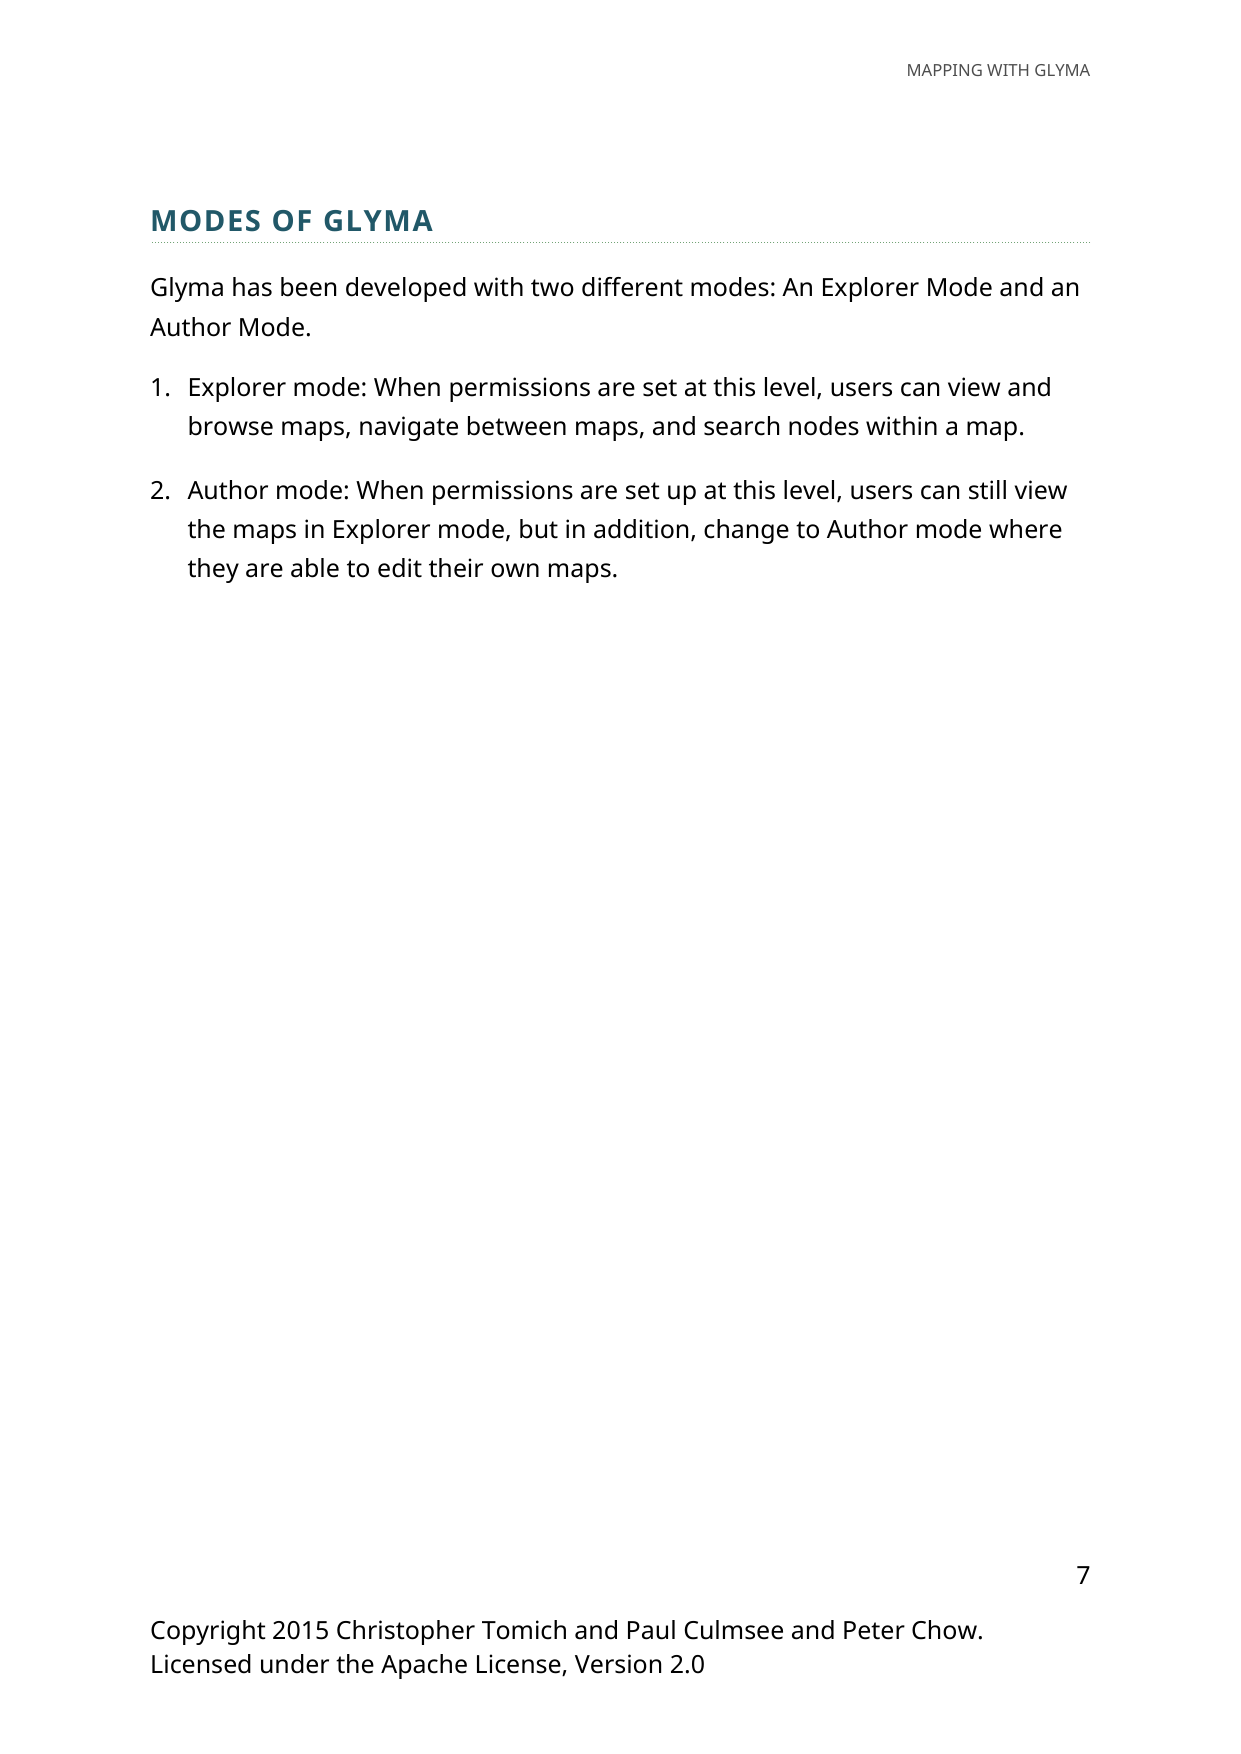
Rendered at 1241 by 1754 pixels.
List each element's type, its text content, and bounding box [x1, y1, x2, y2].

text Glyma has been developed with two different modes: An Explorer Mode and an Author Mode. [150, 270, 1090, 343]
subtitle Modes of Glyma [150, 200, 1090, 243]
list Author mode: When permissions are set up at this level, users can still view the maps in Explorer mode, but in addition, change to Author mode where they are able to edit their own maps. [150, 473, 1090, 585]
list Explorer mode: When permissions are set at this level, users can view and browse maps, navigate between maps, and search nodes within a map. [150, 369, 1090, 442]
